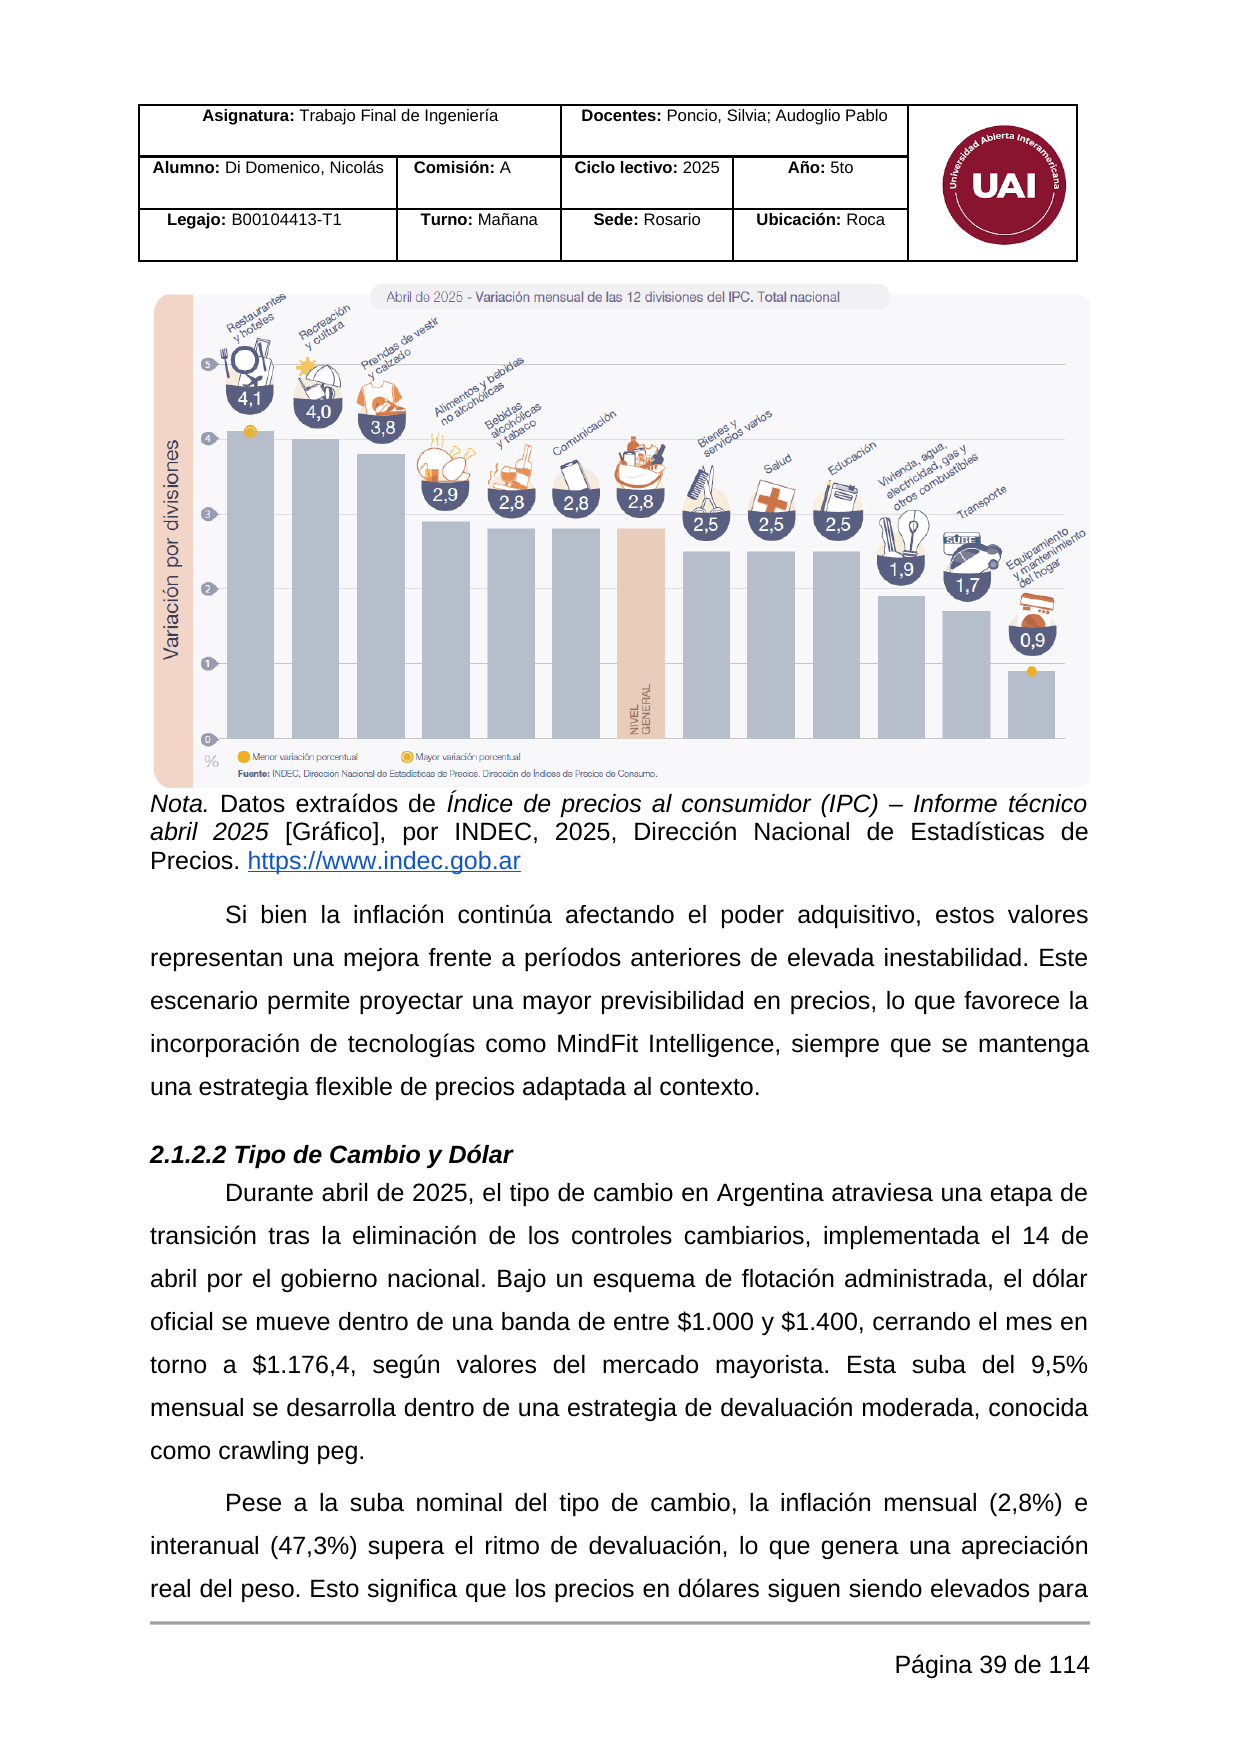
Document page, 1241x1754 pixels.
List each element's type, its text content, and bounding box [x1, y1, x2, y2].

text Durante abril de 2025, el tipo de cambio en Argentina atraviesa una etapa de transición tras la eliminación de los controles cambiarios, implementada el 14 de abril por el gobierno nacional. Bajo un esquema de flotación administrada, el dólar oficial se mueve dentro de una banda de entre $1.000 y $1.400, cerrando el mes en torno a $1.176,4, según valores del mercado mayorista. Esta suba del 9,5% mensual se desarrolla dentro de una estrategia de devaluación moderada, conocida como crawling peg. [150, 1178, 1090, 1465]
text Nota. Datos extraídos de Índice de precios al consumidor (IPC) – Informe técnico abril 2025 [Gráfico], por INDEC, 2025, Dirección Nacional de Estadísticas de Precios. https://www.indec.gob.ar [150, 789, 1090, 875]
picture [939, 118, 1068, 248]
picture [150, 280, 1091, 789]
text Si bien la inflación continúa afectando el poder adquisitivo, estos valores representan una mejora frente a períodos anteriores de elevada inestabilidad. Este escenario permite proyectar una mayor previsibilidad en precios, lo que favorece la incorporación de tecnologías como MindFit Intelligence, siempre que se mantenga una estrategia flexible de precios adaptada al contexto. [150, 900, 1090, 1101]
subtitle 2.1.2.2 Tipo de Cambio y Dólar [150, 1141, 1090, 1169]
